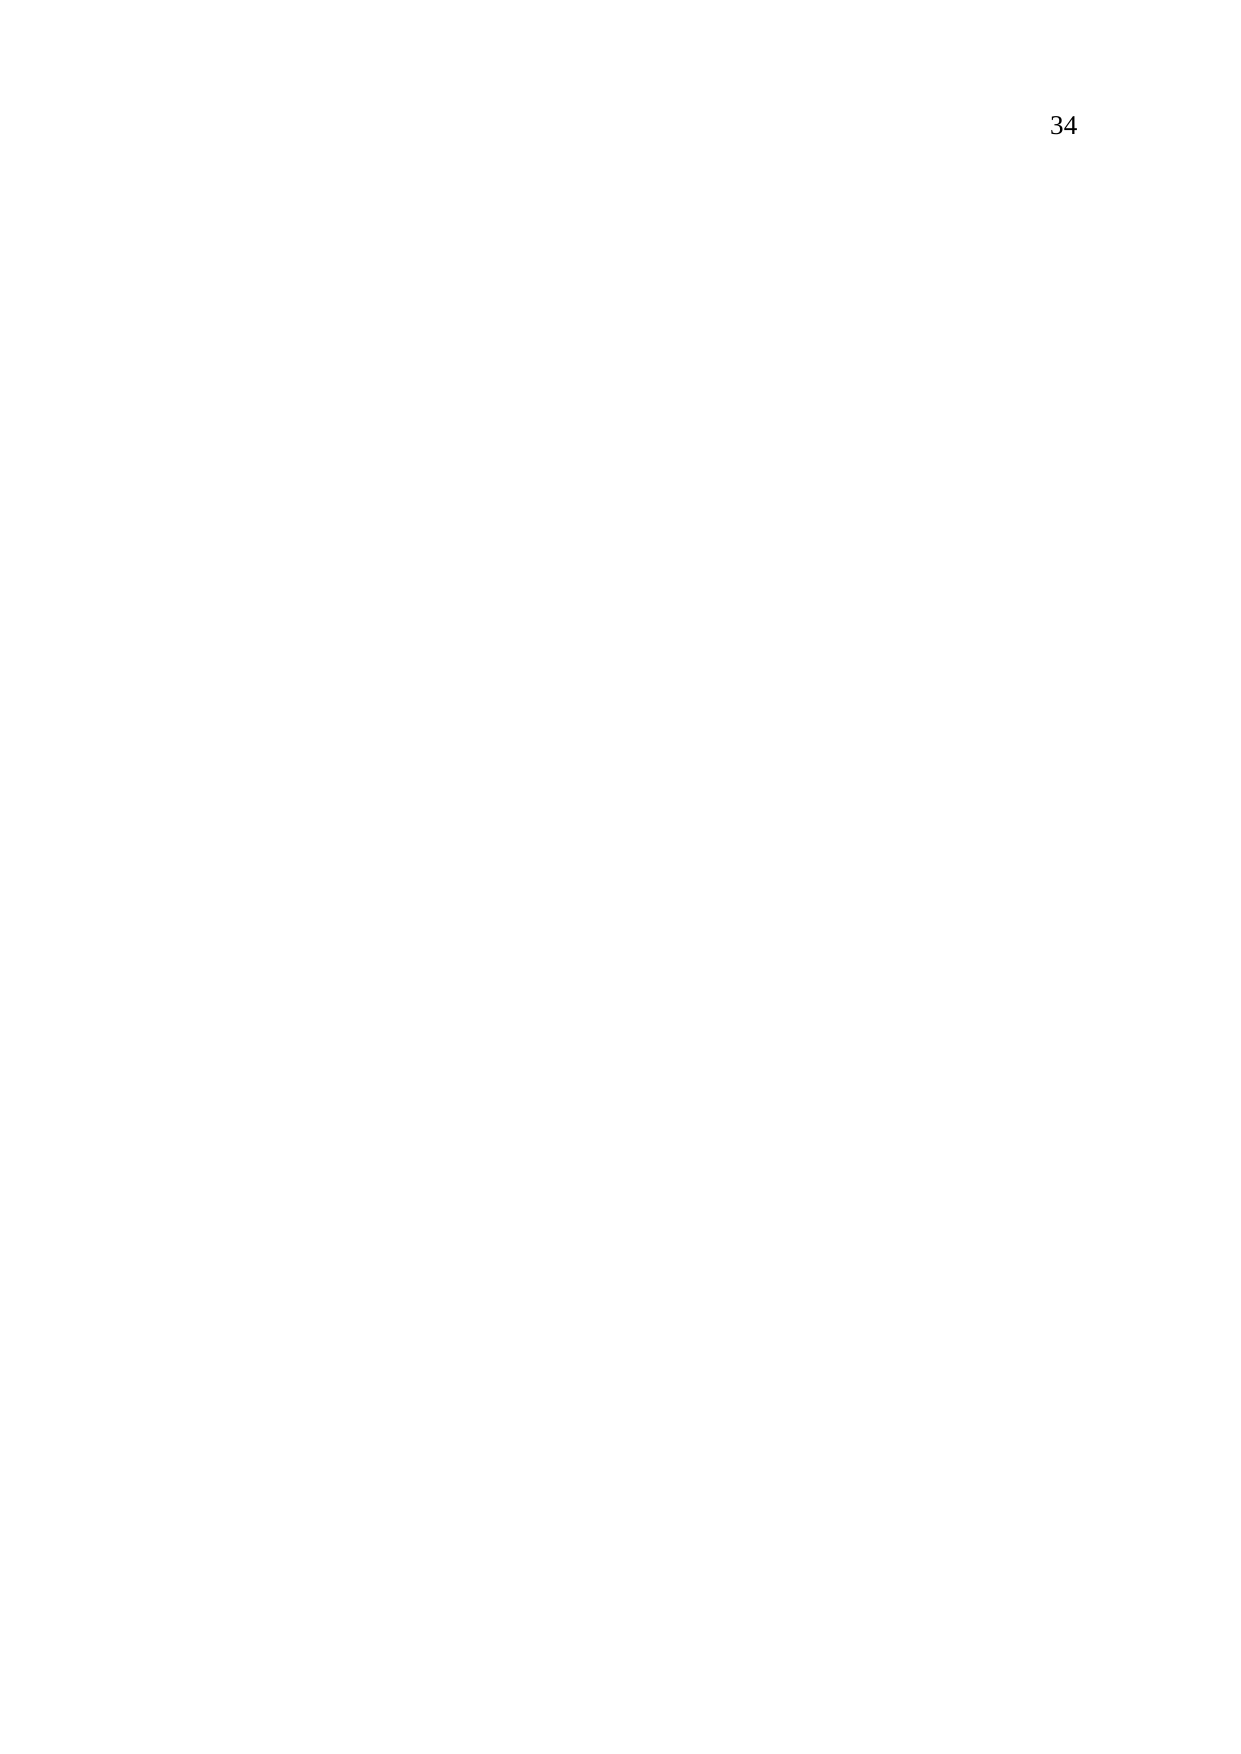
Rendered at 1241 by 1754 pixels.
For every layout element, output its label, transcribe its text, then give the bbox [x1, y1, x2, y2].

text 34 [1050, 109, 1152, 141]
